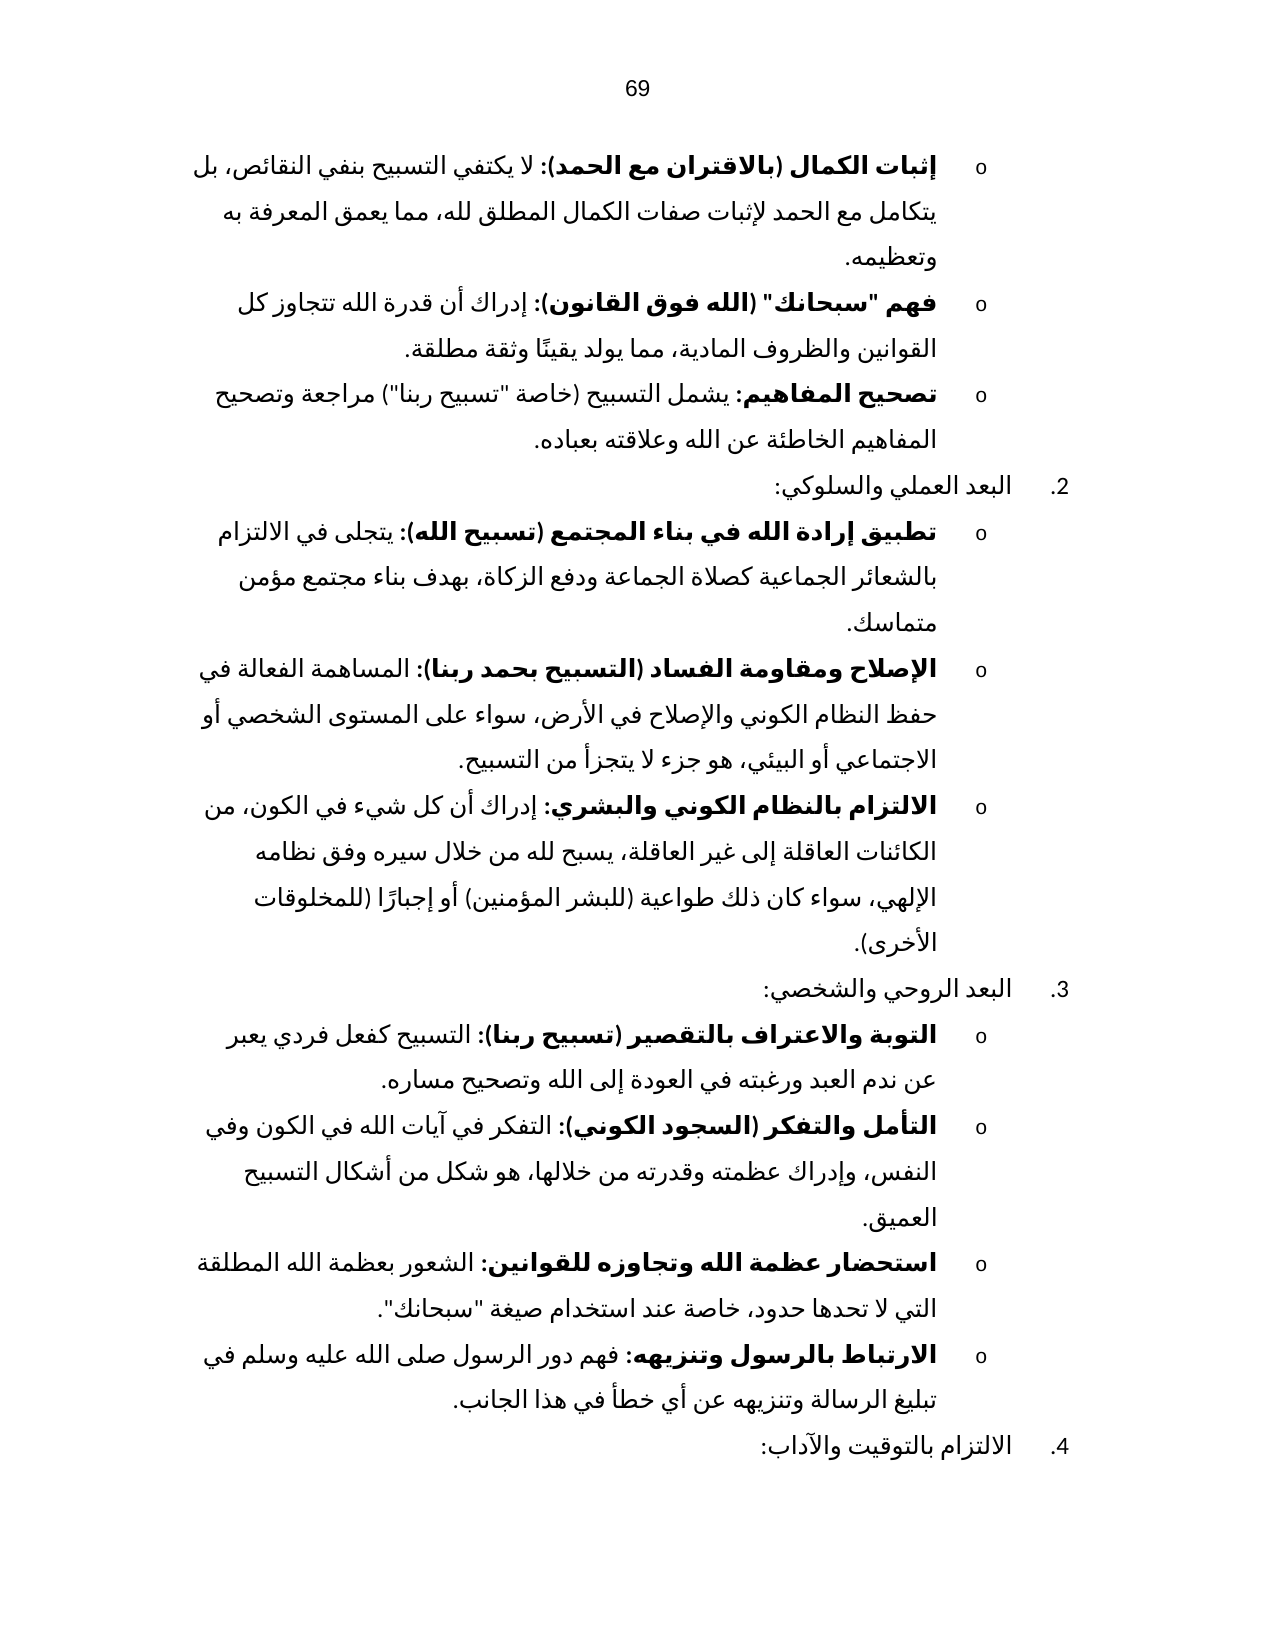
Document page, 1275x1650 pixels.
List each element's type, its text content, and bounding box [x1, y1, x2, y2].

list التوبة والاعتراف بالتقصير (تسبيح ربنا): التسبيح كفعل فردي يعبر عن ندم العبد ورغبته في العودة إلى الله وتصحيح مساره. [187, 1019, 975, 1095]
list الالتزام بالتوقيت والآداب: [187, 1430, 1050, 1461]
list تصحيح المفاهيم: يشمل التسبيح (خاصة "تسبيح ربنا") مراجعة وتصحيح المفاهيم الخاطئة عن الله وعلاقته بعباده. [187, 379, 975, 455]
list البعد الروحي والشخصي: [187, 973, 1050, 1004]
list تطبيق إرادة الله في بناء المجتمع (تسبيح الله): يتجلى في الالتزام بالشعائر الجماعية كصلاة الجماعة ودفع الزكاة، بهدف بناء مجتمع مؤمن متماسك. [187, 516, 975, 638]
list إثبات الكمال (بالاقتران مع الحمد): لا يكتفي التسبيح بنفي النقائص، بل يتكامل مع الحمد لإثبات صفات الكمال المطلق لله، مما يعمق المعرفة به وتعظيمه. [187, 150, 975, 272]
list فهم "سبحانك" (الله فوق القانون): إدراك أن قدرة الله تتجاوز كل القوانين والظروف المادية، مما يولد يقينًا وثقة مطلقة. [187, 287, 975, 363]
list التأمل والتفكر (السجود الكوني): التفكر في آيات الله في الكون وفي النفس، وإدراك عظمته وقدرته من خلالها، هو شكل من أشكال التسبيح العميق. [187, 1110, 975, 1232]
list الإصلاح ومقاومة الفساد (التسبيح بحمد ربنا): المساهمة الفعالة في حفظ النظام الكوني والإصلاح في الأرض، سواء على المستوى الشخصي أو الاجتماعي أو البيئي، هو جزء لا يتجزأ من التسبيح. [187, 653, 975, 775]
list الارتباط بالرسول وتنزيهه: فهم دور الرسول صلى الله عليه وسلم في تبليغ الرسالة وتنزيهه عن أي خطأ في هذا الجانب. [187, 1339, 975, 1415]
list البعد العملي والسلوكي: [187, 470, 1050, 501]
list الالتزام بالنظام الكوني والبشري: إدراك أن كل شيء في الكون، من الكائنات العاقلة إلى غير العاقلة، يسبح لله من خلال سيره وفق نظامه الإلهي، سواء كان ذلك طواعية (للبشر المؤمنين) أو إجبارًا (للمخلوقات الأخرى). [187, 790, 975, 958]
list استحضار عظمة الله وتجاوزه للقوانين: الشعور بعظمة الله المطلقة التي لا تحدها حدود، خاصة عند استخدام صيغة "سبحانك". [187, 1247, 975, 1324]
